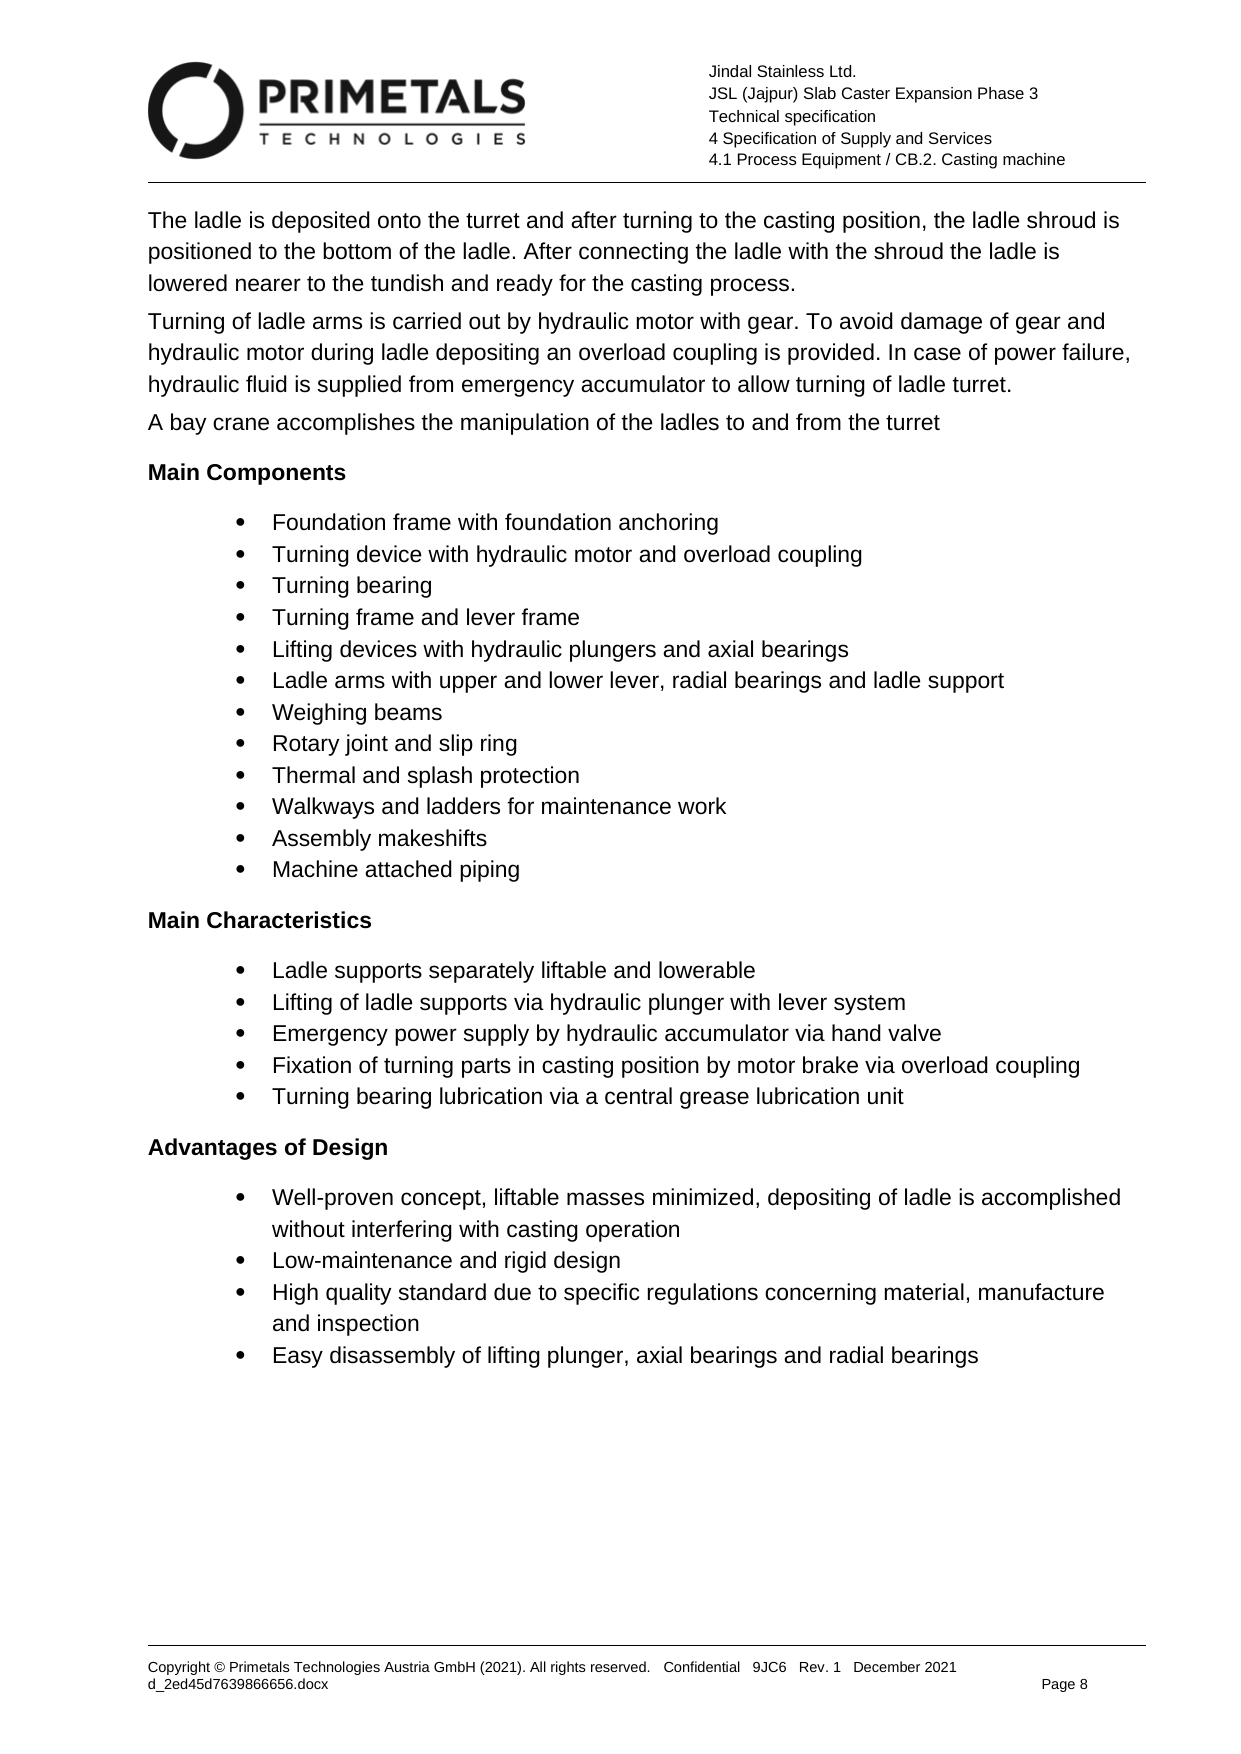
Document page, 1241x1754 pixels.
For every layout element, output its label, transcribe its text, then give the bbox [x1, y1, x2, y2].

text Turning device with hydraulic motor and overload coupling [236, 541, 1146, 567]
text A bay crane accomplishes the manipulation of the ladles to and from the turret [148, 409, 1146, 435]
subtitle Main Components [148, 459, 1146, 485]
text Foundation frame with foundation anchoring [236, 509, 1146, 536]
text Fixation of turning parts in casting position by motor brake via overload coupling [236, 1052, 1146, 1078]
text Rotary joint and slip ring [236, 730, 1146, 757]
text Turning frame and lever frame [236, 604, 1146, 630]
text Low-maintenance and rigid design [236, 1247, 1146, 1273]
text Walkways and ladders for maintenance work [236, 793, 1146, 820]
text Well-proven concept, liftable masses minimized, depositing of ladle is accomplished without interfering with casting operation [236, 1184, 1146, 1242]
text Emergency power supply by hydraulic accumulator via hand valve [236, 1020, 1146, 1047]
text Machine attached piping [236, 856, 1146, 883]
subtitle Main Characteristics [148, 907, 1146, 933]
text Turning of ladle arms is carried out by hydraulic motor with gear. To avoid damage of gear and hydraulic motor during ladle depositing an overload coupling is provided. In case of power failure, hydraulic fluid is supplied from emergency accumulator to allow turning of ladle turret. [148, 308, 1146, 397]
text Thermal and splash protection [236, 762, 1146, 788]
text Turning bearing lubrication via a central grease lubrication unit [236, 1083, 1146, 1110]
picture [147, 61, 526, 160]
subtitle Advantages of Design [148, 1134, 1146, 1160]
text Lifting devices with hydraulic plungers and axial bearings [236, 636, 1146, 662]
text High quality standard due to specific regulations concerning material, manufacture and inspection [236, 1279, 1146, 1337]
text Easy disassembly of lifting plunger, axial bearings and radial bearings [236, 1342, 1146, 1368]
text Weighing beams [236, 699, 1146, 725]
text Lifting of ladle supports via hydraulic plunger with lever system [236, 989, 1146, 1015]
text Ladle supports separately liftable and lowerable [236, 957, 1146, 983]
text Turning bearing [236, 572, 1146, 599]
text The ladle is deposited onto the turret and after turning to the casting position, the ladle shroud is positioned to the bottom of the ladle. After connecting the ladle with the shroud the ladle is lowered nearer to the tundish and ready for the casting process. [148, 207, 1146, 296]
text Ladle arms with upper and lower lever, radial bearings and ladle support [236, 667, 1146, 693]
text Assembly makeshifts [236, 825, 1146, 851]
